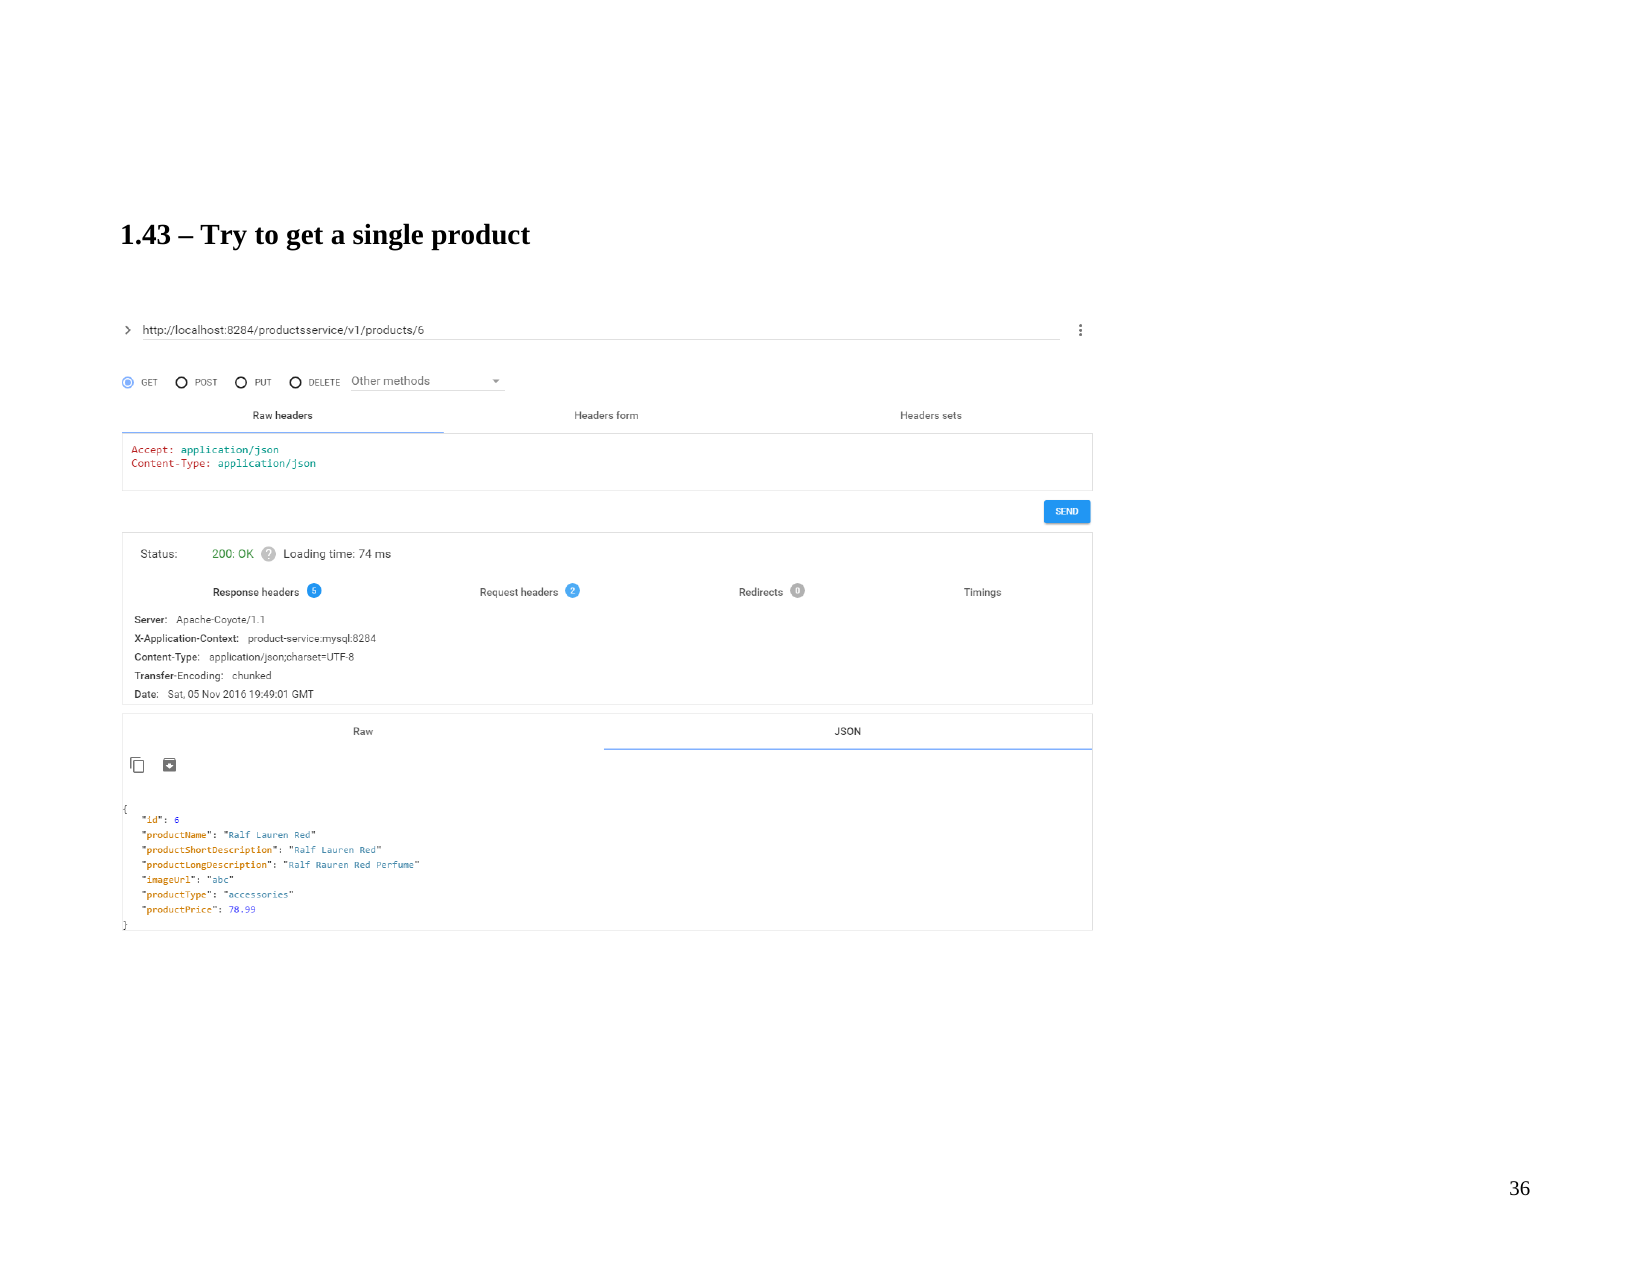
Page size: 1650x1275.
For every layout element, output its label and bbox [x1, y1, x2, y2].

picture [120, 318, 1096, 933]
